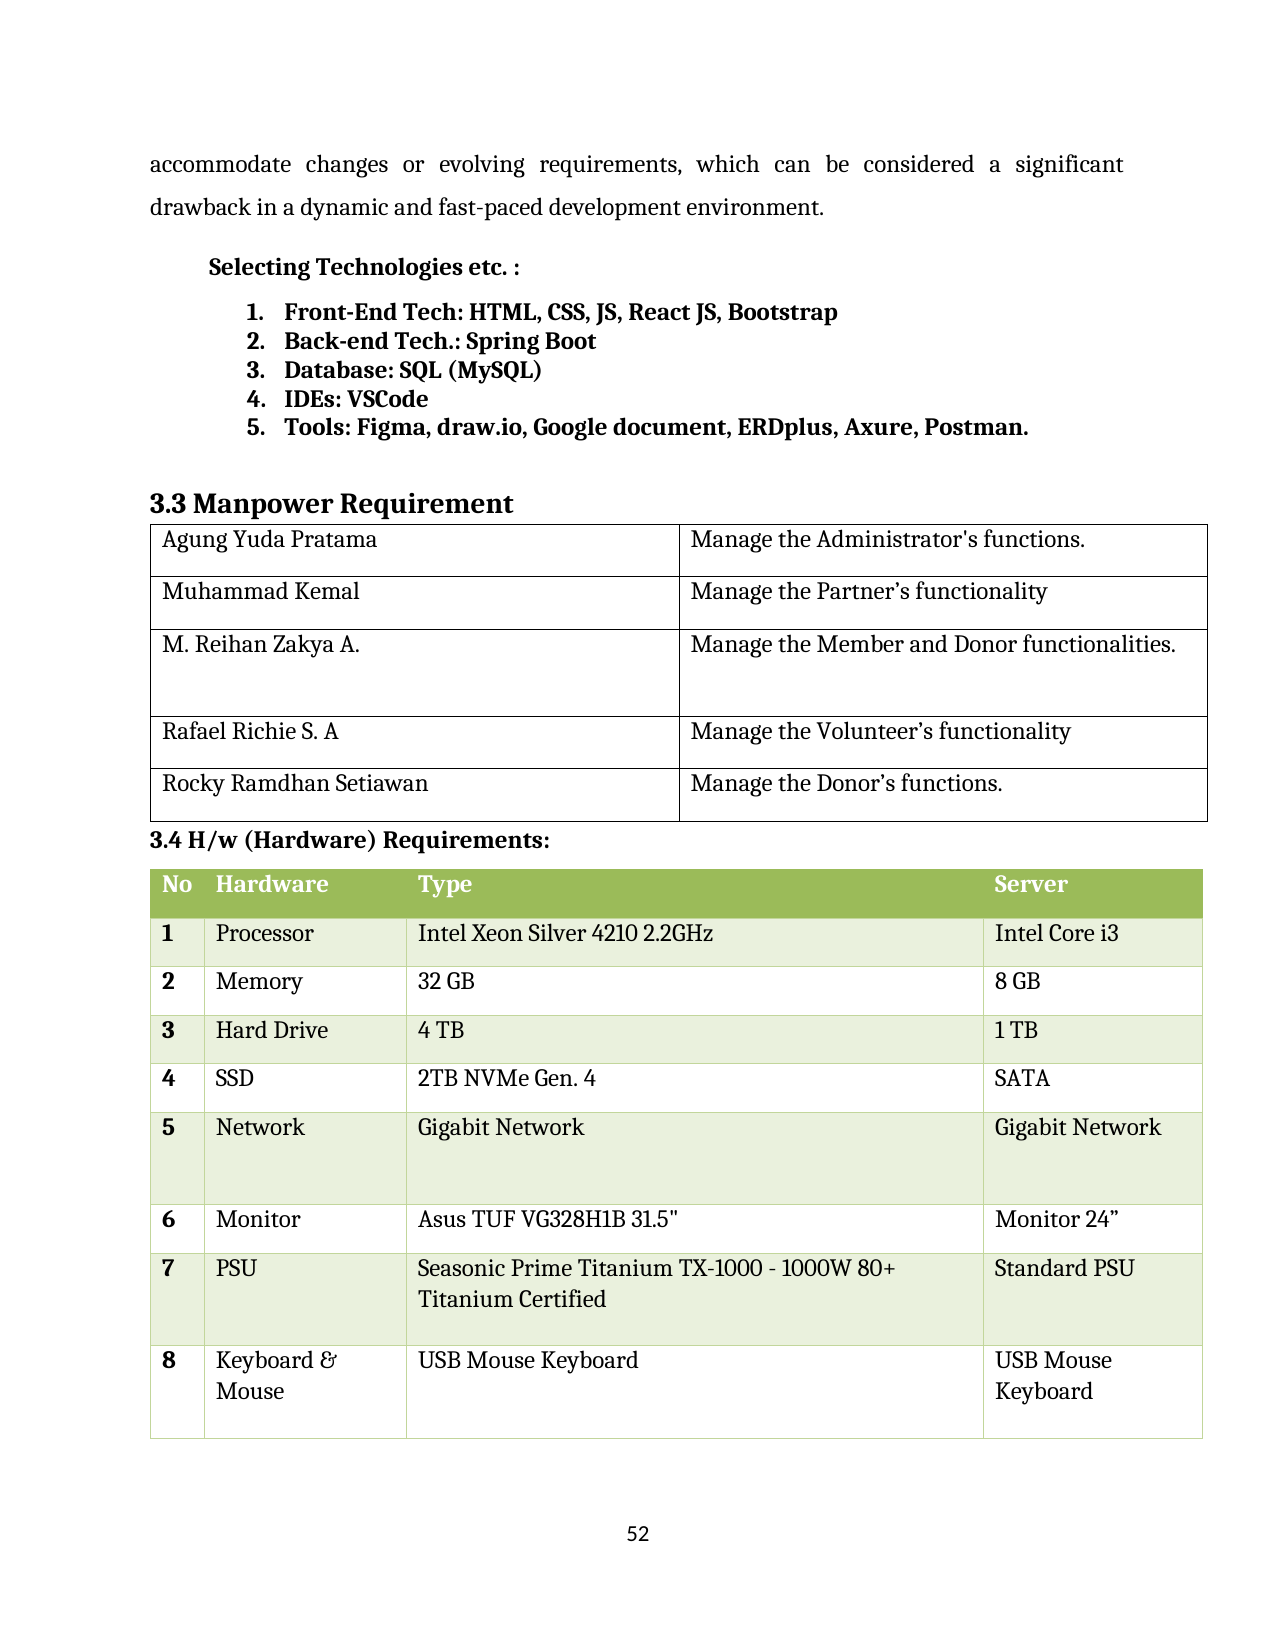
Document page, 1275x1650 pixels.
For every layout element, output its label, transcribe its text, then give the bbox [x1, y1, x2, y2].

table_cell Hard Drive [205, 1016, 406, 1063]
subtitle 3.3 Manpower Requirement [150, 487, 1125, 521]
table_cell 6 [151, 1205, 204, 1253]
list Front-End Tech: HTML, CSS, JS, React JS, Bootstrap [247, 298, 1125, 327]
table_cell 4 TB [407, 1016, 983, 1063]
table_cell Network [205, 1113, 406, 1204]
table_cell 8 GB [984, 967, 1202, 1015]
table_cell Asus TUF VG328H1B 31.5" [407, 1205, 983, 1253]
table_cell 1 [151, 919, 204, 966]
table_header Hardware [205, 870, 406, 918]
table_cell 8 [151, 1346, 204, 1437]
table_cell Intel Xeon Silver 4210 2.2GHz [407, 919, 983, 966]
table_cell Manage the Member and Donor functionalities. [680, 630, 1207, 716]
table_cell Rafael Richie S. A [151, 717, 679, 768]
table_cell Intel Core i3 [984, 919, 1202, 966]
table_header Server [984, 870, 1202, 918]
table_cell Gigabit Network [984, 1113, 1202, 1204]
table_cell 7 [151, 1254, 204, 1345]
table_cell 1 TB [984, 1016, 1202, 1063]
table_cell Processor [205, 919, 406, 966]
table_cell Memory [205, 967, 406, 1015]
table_header Manage the Administrator's functions. [680, 525, 1207, 576]
list IDEs: VSCode [247, 384, 1125, 413]
table_cell Manage the Partner’s functionality [680, 577, 1207, 629]
table_cell Gigabit Network [407, 1113, 983, 1204]
list Tools: Figma, draw.io, Google document, ERDplus, Axure, Postman. [247, 413, 1125, 442]
table_cell USB Mouse Keyboard [984, 1346, 1202, 1437]
table_cell USB Mouse Keyboard [407, 1346, 983, 1437]
table_header No [151, 870, 204, 918]
table_cell M. Reihan Zakya A. [151, 630, 679, 716]
table_cell 32 GB [407, 967, 983, 1015]
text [150, 150, 1125, 222]
table_cell Manage the Volunteer’s functionality [680, 717, 1207, 768]
table_cell Seasonic Prime Titanium TX-1000 - 1000W 80+ Titanium Certified [407, 1254, 983, 1345]
subtitle 3.4 H/w (Hardware) Requirements: [150, 826, 1125, 855]
table_cell Manage the Donor’s functions. [680, 769, 1207, 821]
table_cell SATA [984, 1064, 1202, 1112]
table_cell 5 [151, 1113, 204, 1204]
table_cell Monitor 24” [984, 1205, 1202, 1253]
table_cell SSD [205, 1064, 406, 1112]
list Back-end Tech.: Spring Boot [247, 327, 1125, 356]
table_cell 2TB NVMe Gen. 4 [407, 1064, 983, 1112]
text Selecting Technologies etc. : [209, 253, 1125, 282]
list Database: SQL (MySQL) [247, 356, 1125, 384]
table_cell Keyboard & Mouse [205, 1346, 406, 1437]
table_header Agung Yuda Pratama [151, 525, 679, 576]
table_cell PSU [205, 1254, 406, 1345]
table_cell Muhammad Kemal [151, 577, 679, 629]
table_header Type [407, 870, 983, 918]
table_cell 2 [151, 967, 204, 1015]
table_cell 4 [151, 1064, 204, 1112]
table_cell Monitor [205, 1205, 406, 1253]
table_cell 3 [151, 1016, 204, 1063]
table_cell Rocky Ramdhan Setiawan [151, 769, 679, 821]
table_cell Standard PSU [984, 1254, 1202, 1345]
